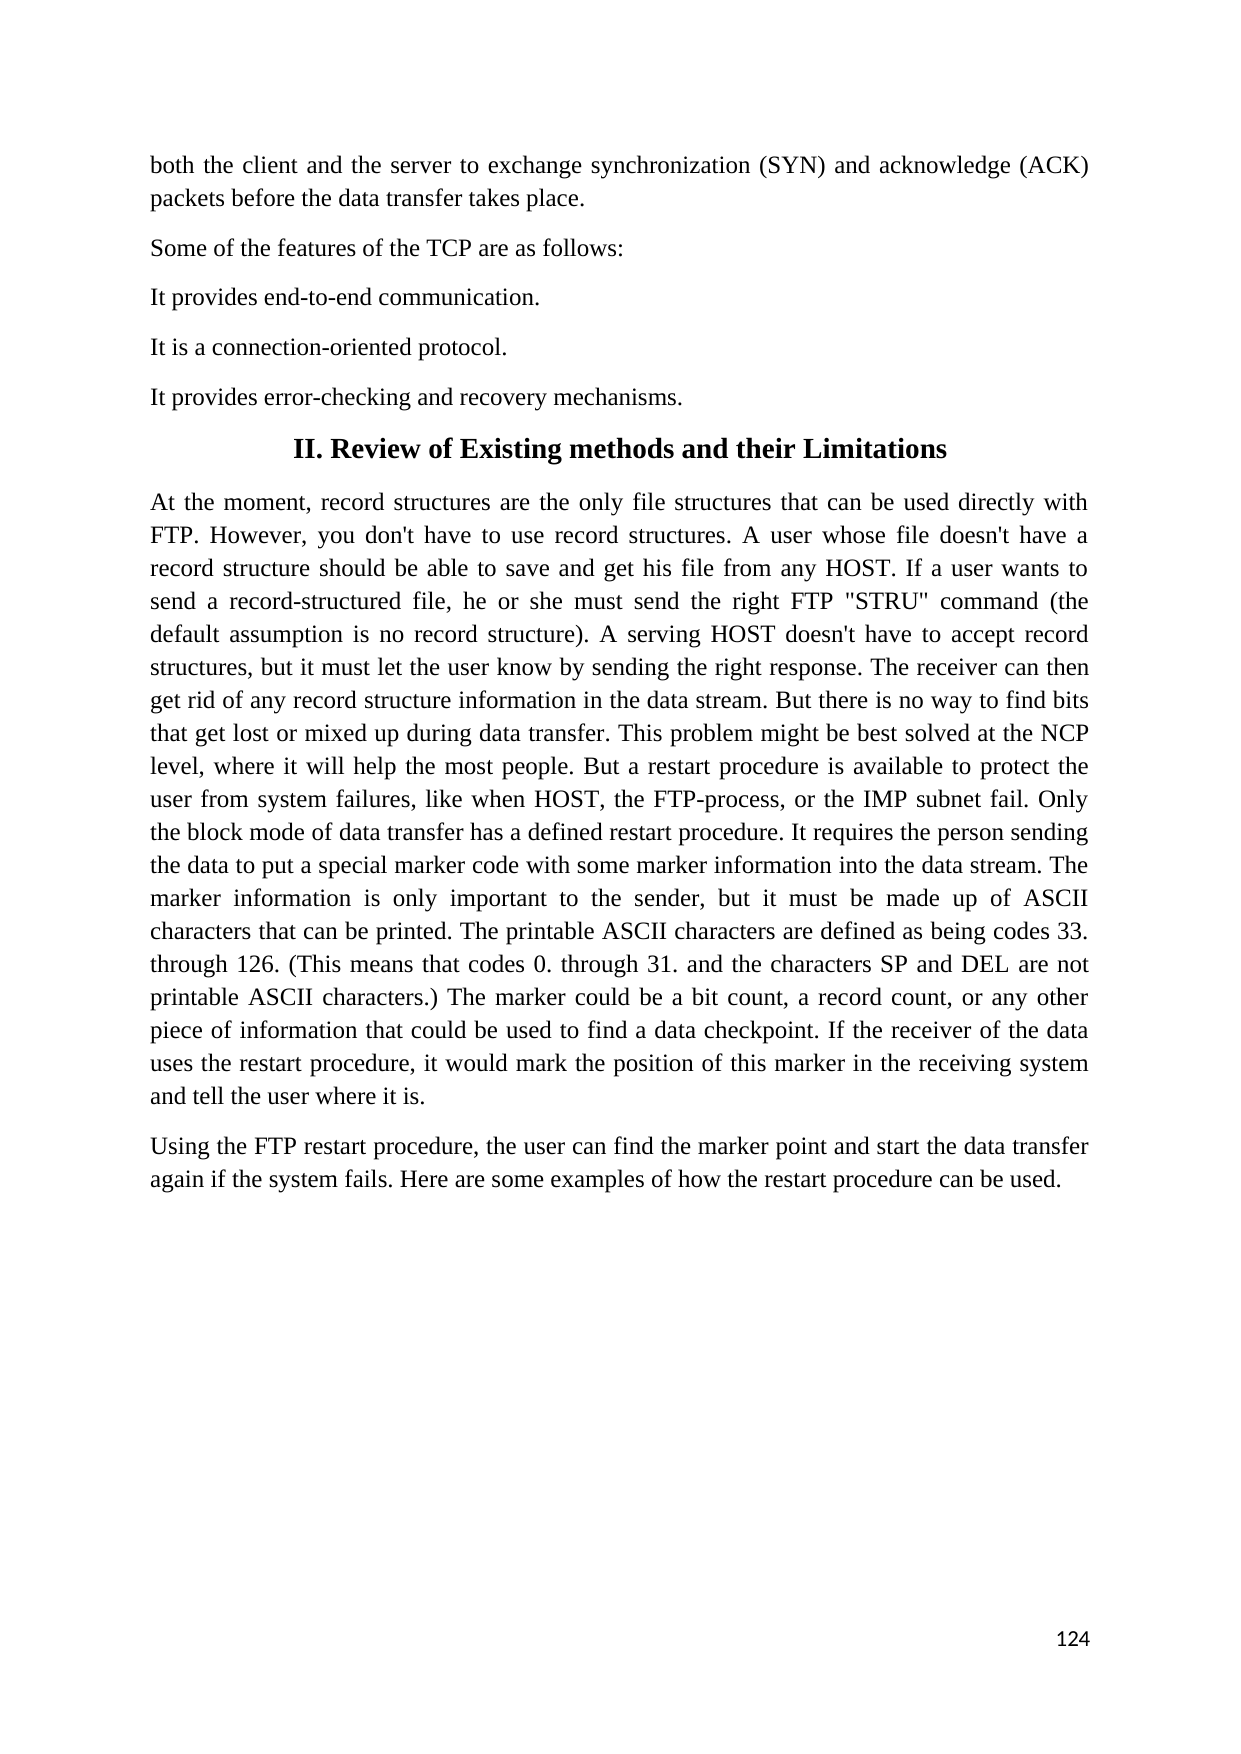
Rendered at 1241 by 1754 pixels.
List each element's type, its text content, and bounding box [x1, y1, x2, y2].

text II. Review of Existing methods and their Limitations [150, 431, 1090, 465]
text It provides error-checking and recovery mechanisms. [150, 382, 1090, 411]
text At the moment, record structures are the only file structures that can be used directly with FTP. However, you don't have to use record structures. A user whose file doesn't have a record structure should be able to save and get his file from any HOST. If a user wants to send a record-structured file, he or she must send the right FTP "STRU" command (the default assumption is no record structure). A serving HOST doesn't have to accept record structures, but it must let the user know by sending the right response. The receiver can then get rid of any record structure information in the data stream. But there is no way to find bits that get lost or mixed up during data transfer. This problem might be best solved at the NCP level, where it will help the most people. But a restart procedure is available to protect the user from system failures, like when HOST, the FTP-process, or the IMP subnet fail. Only the block mode of data transfer has a defined restart procedure. It requires the person sending the data to put a special marker code with some marker information into the data stream. The marker information is only important to the sender, but it must be made up of ASCII characters that can be printed. The printable ASCII characters are defined as being codes 33. through 126. (This means that codes 0. through 31. and the characters SP and DEL are not printable ASCII characters.) The marker could be a bit count, a record count, or any other piece of information that could be used to find a data checkpoint. If the receiver of the data uses the restart procedure, it would mark the position of this marker in the receiving system and tell the user where it is. [150, 487, 1090, 1110]
text Using the FTP restart procedure, the user can find the marker point and start the data transfer again if the system fails. Here are some examples of how the restart procedure can be used. [150, 1131, 1090, 1192]
text It is a connection-oriented protocol. [150, 332, 1090, 361]
text It provides end-to-end communication. [150, 282, 1090, 311]
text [150, 150, 1090, 212]
text Some of the features of the TCP are as follows: [150, 233, 1090, 261]
